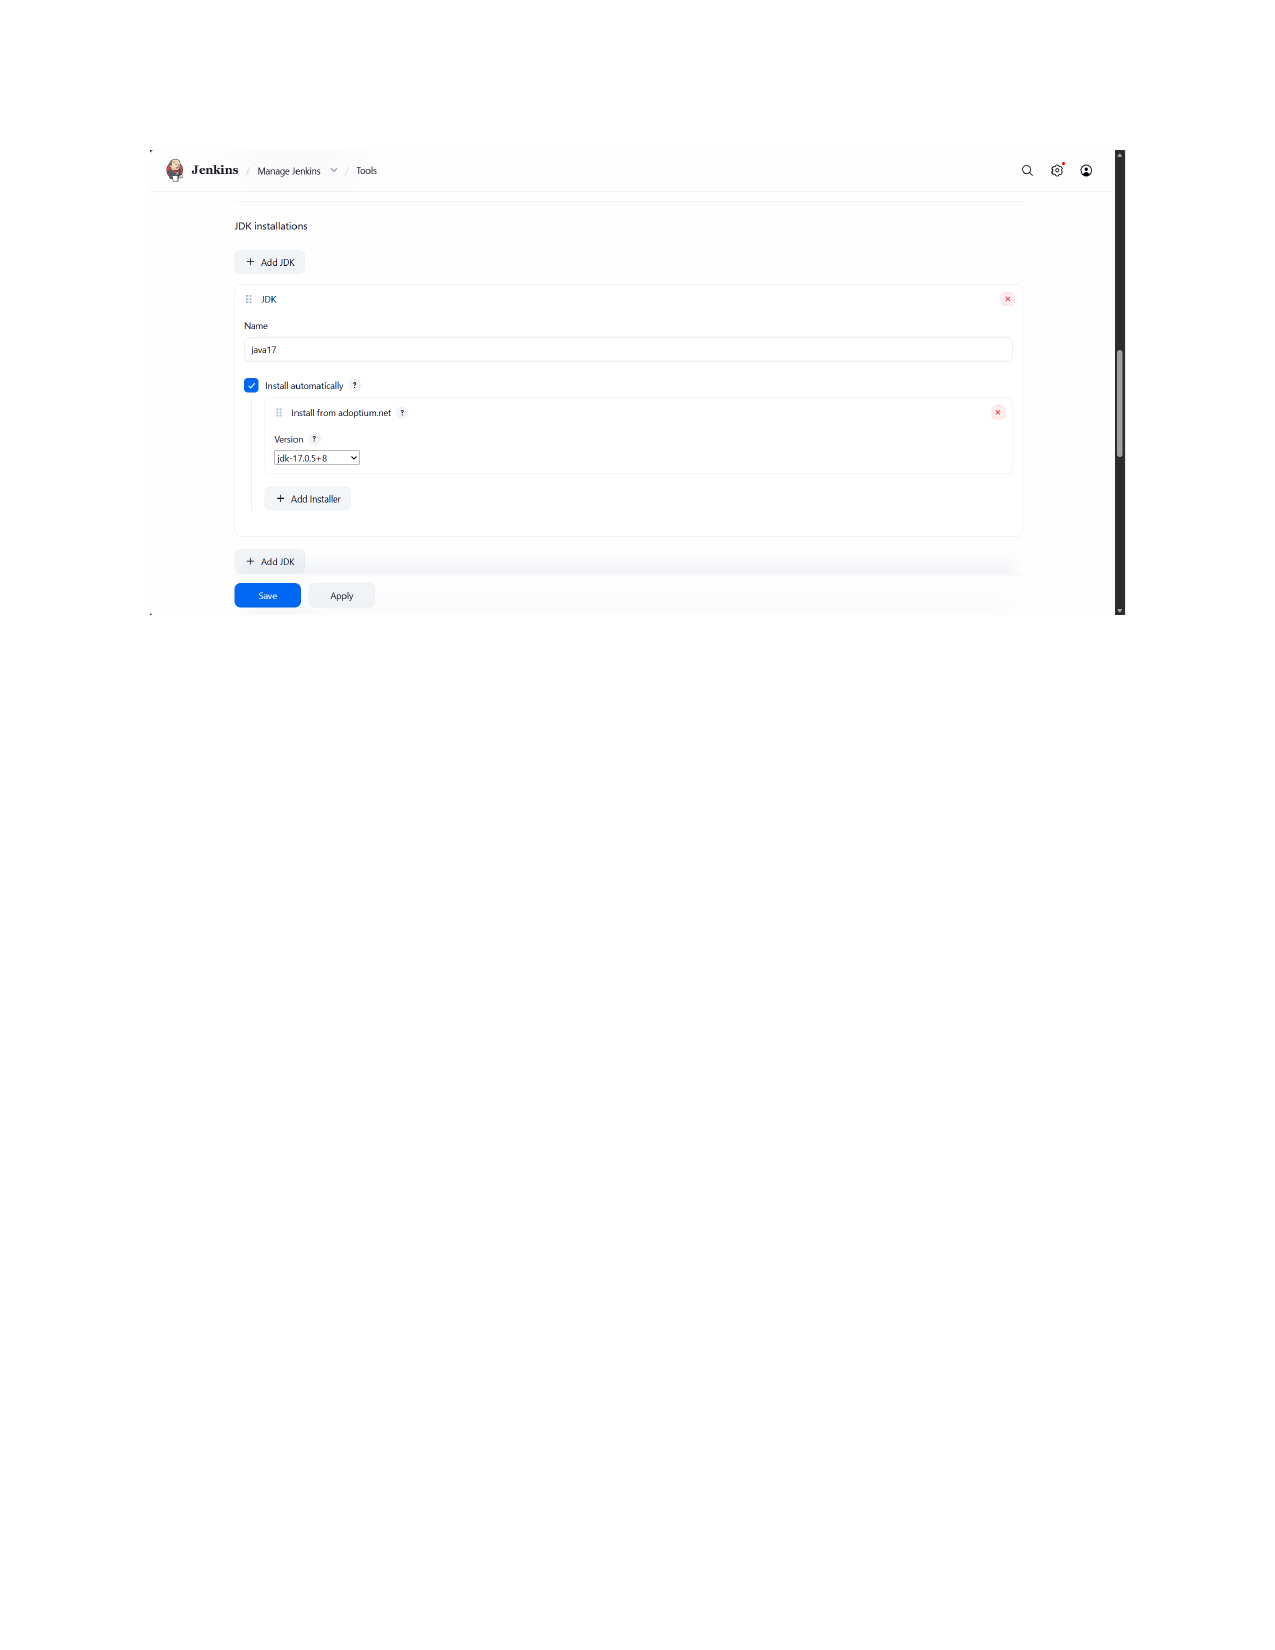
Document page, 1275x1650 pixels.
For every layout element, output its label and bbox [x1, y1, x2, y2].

picture [150, 150, 1125, 615]
